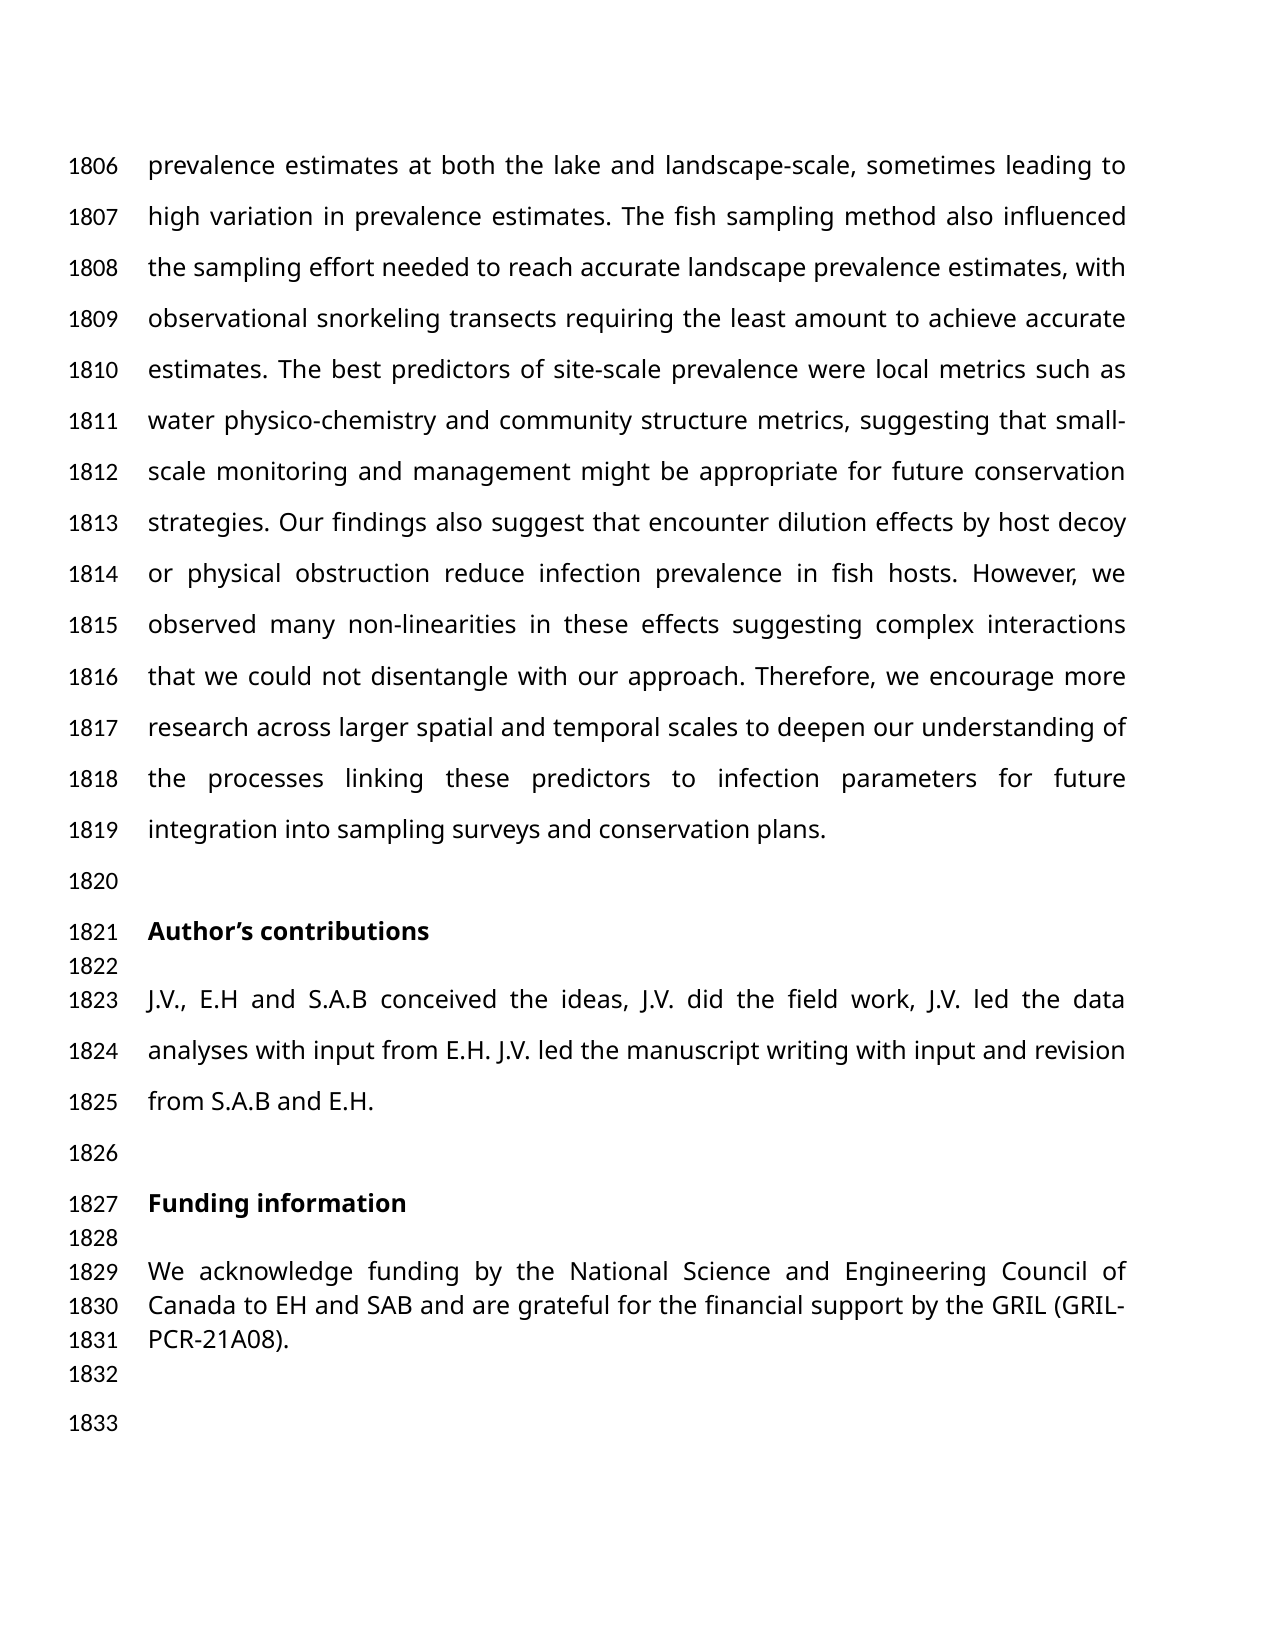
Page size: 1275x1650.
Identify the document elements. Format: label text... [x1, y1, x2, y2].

text Funding information [148, 1186, 1127, 1220]
text J.V., E.H and S.A.B conceived the ideas, J.V. did the field work, J.V. led the data analyses with input from E.H. J.V. led the manuscript writing with input and revision from S.A.B and E.H. [148, 981, 1127, 1118]
text Author’s contributions [148, 913, 1127, 947]
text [148, 148, 1127, 845]
text We acknowledge funding by the National Science and Engineering Council of Canada to EH and SAB and are grateful for the financial support by the GRIL (GRIL-PCR-21A08). [148, 1254, 1127, 1356]
